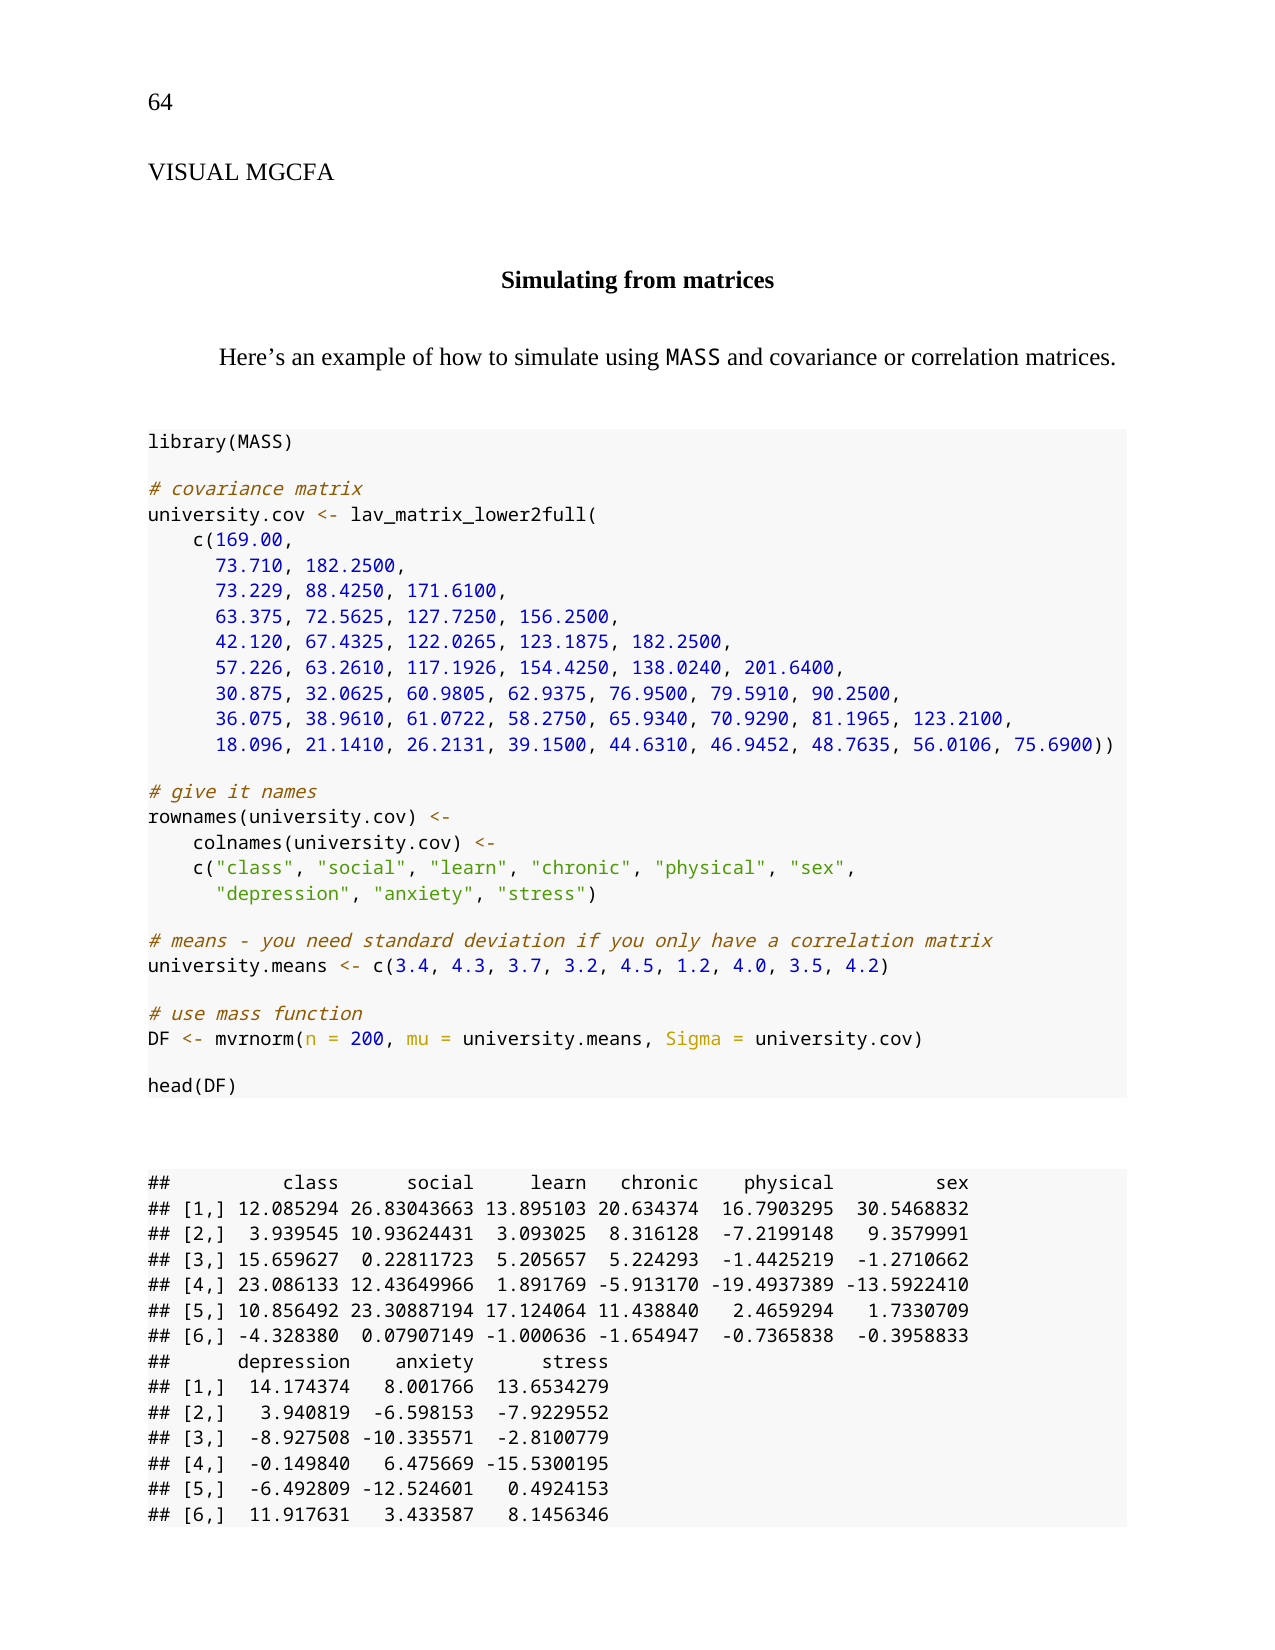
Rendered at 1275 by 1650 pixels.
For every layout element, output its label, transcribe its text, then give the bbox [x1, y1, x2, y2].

subtitle Simulating from matrices [148, 265, 1127, 294]
text Here’s an example of how to simulate using MASS and covariance or correlation matrices. [148, 341, 1127, 372]
text library(MASS) # covariance matrix university.cov <- lav_matrix_lower2full( c(169.00, 73.710, 182.2500, 73.229, 88.4250, 171.6100, 63.375, 72.5625, 127.7250, 156.2500, 42.120, 67.4325, 122.0265, 123.1875, 182.2500, 57.226, 63.2610, 117.1926, 154.4250, 138.0240, 201.6400, 30.875, 32.0625, 60.9805, 62.9375, 76.9500, 79.5910, 90.2500, 36.075, 38.9610, 61.0722, 58.2750, 65.9340, 70.9290, 81.1965, 123.2100, 18.096, 21.1410, 26.2131, 39.1500, 44.6310, 46.9452, 48.7635, 56.0106, 75.6900)) # give it names rownames(university.cov) <- colnames(university.cov) <- c("class", "social", "learn", "chronic", "physical", "sex", "depression", "anxiety", "stress") # means - you need standard deviation if you only have a correlation matrix university.means <- c(3.4, 4.3, 3.7, 3.2, 4.5, 1.2, 4.0, 3.5, 4.2) # use mass function DF <- mvrnorm(n = 200, mu = university.means, Sigma = university.cov) head(DF) [148, 429, 1127, 1098]
text ## class social learn chronic physical sex ## [1,] 12.085294 26.83043663 13.895103 20.634374 16.7903295 30.5468832 ## [2,] 3.939545 10.93624431 3.093025 8.316128 -7.2199148 9.3579991 ## [3,] 15.659627 0.22811723 5.205657 5.224293 -1.4425219 -1.2710662 ## [4,] 23.086133 12.43649966 1.891769 -5.913170 -19.4937389 -13.5922410 ## [5,] 10.856492 23.30887194 17.124064 11.438840 2.4659294 1.7330709 ## [6,] -4.328380 0.07907149 -1.000636 -1.654947 -0.7365838 -0.3958833 ## depression anxiety stress ## [1,] 14.174374 8.001766 13.6534279 ## [2,] 3.940819 -6.598153 -7.9229552 ## [3,] -8.927508 -10.335571 -2.8100779 ## [4,] -0.149840 6.475669 -15.5300195 ## [5,] -6.492809 -12.524601 0.4924153 ## [6,] 11.917631 3.433587 8.1456346 [148, 1169, 1127, 1527]
